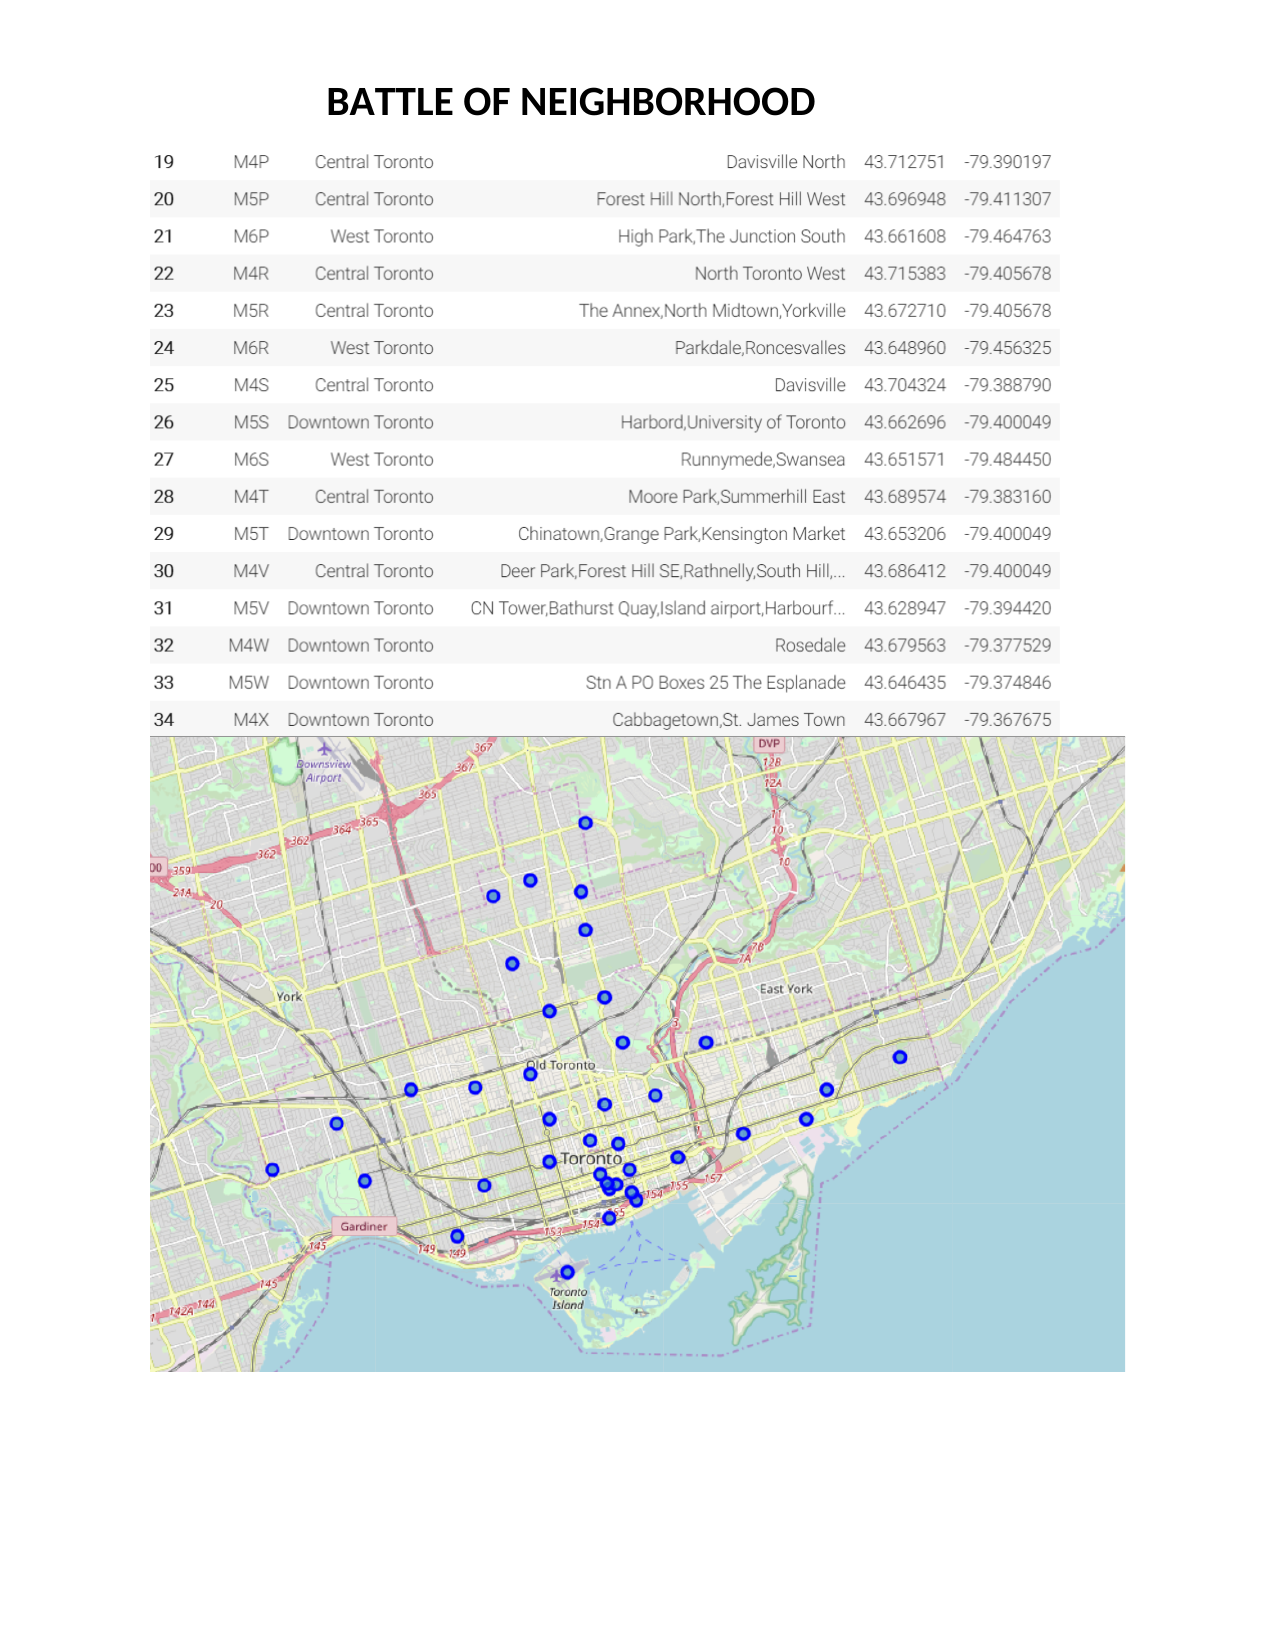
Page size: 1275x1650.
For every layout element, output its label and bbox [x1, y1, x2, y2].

picture [150, 150, 1125, 1372]
